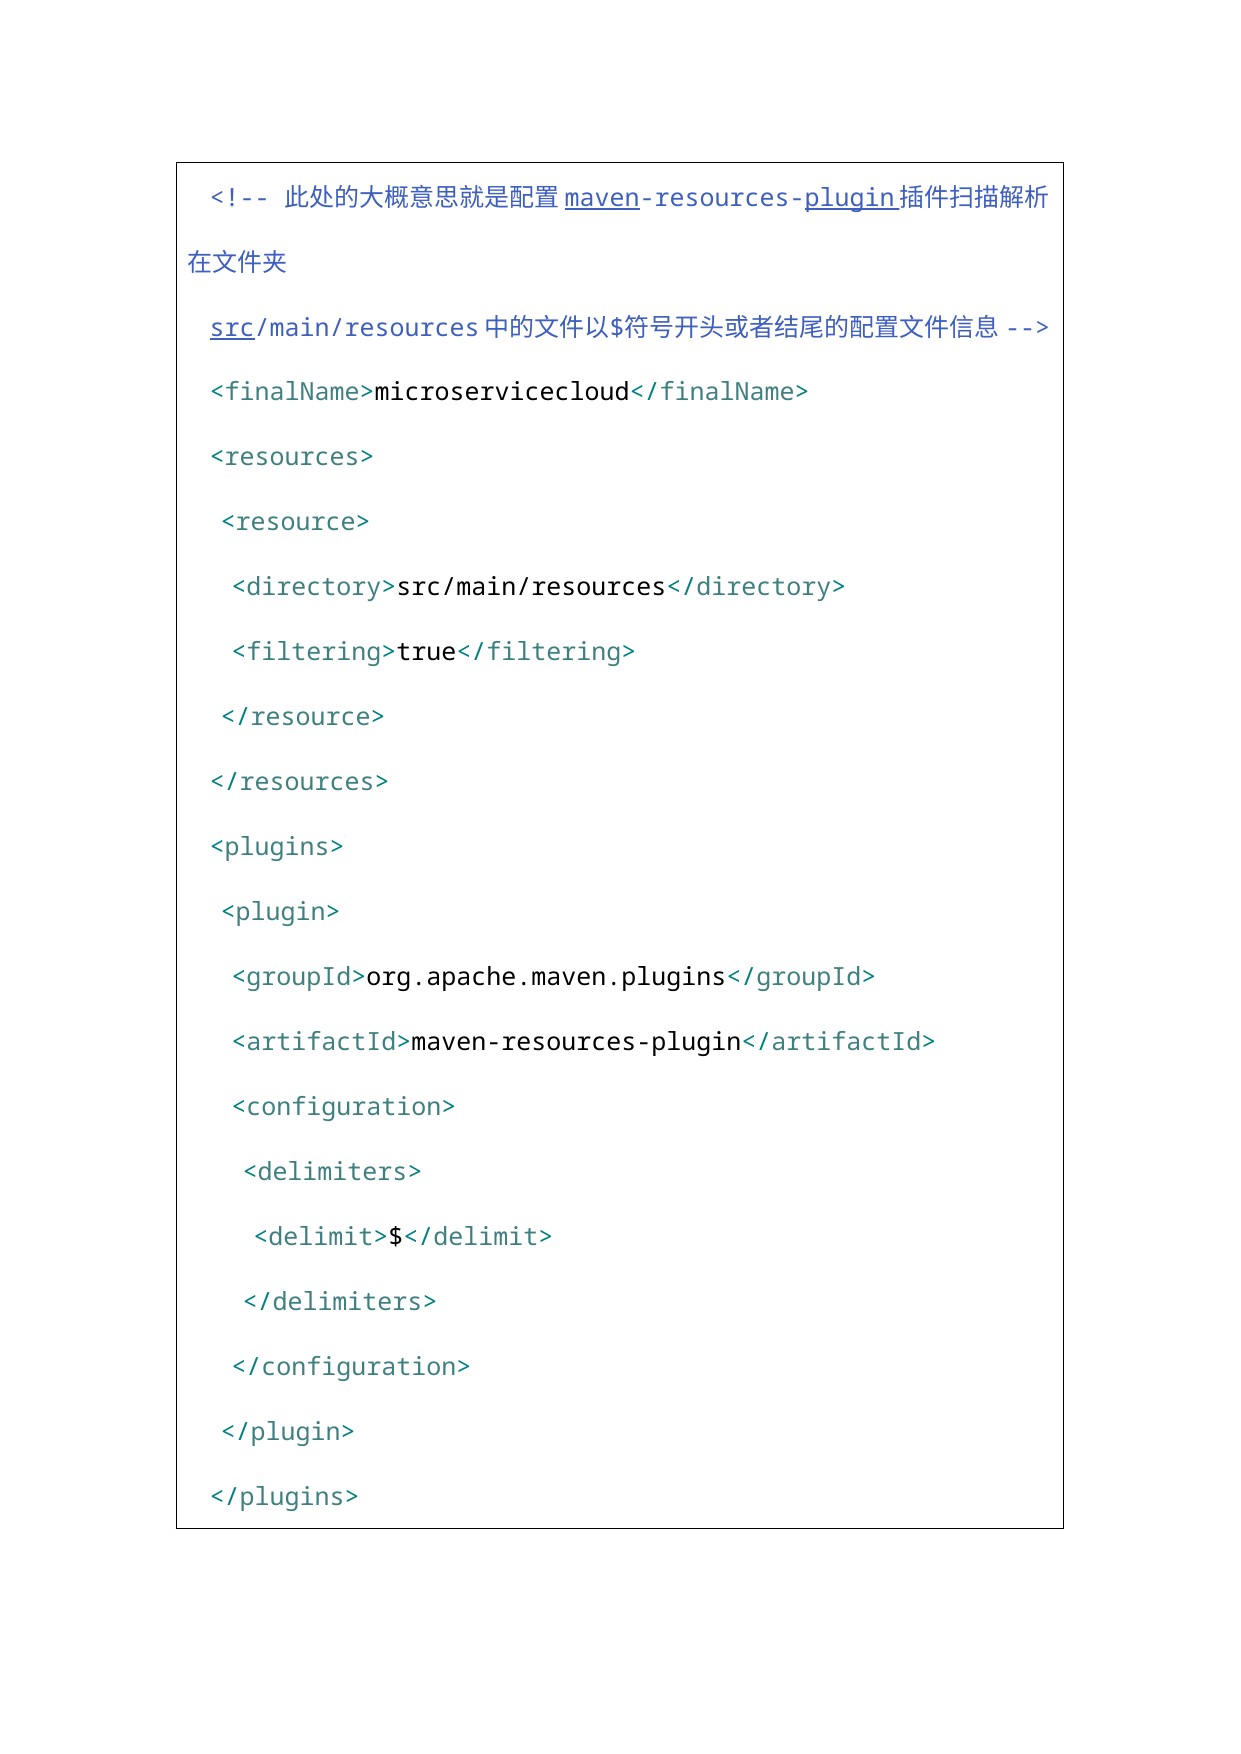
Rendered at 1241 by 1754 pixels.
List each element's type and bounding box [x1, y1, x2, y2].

table_header [177, 163, 1063, 1528]
